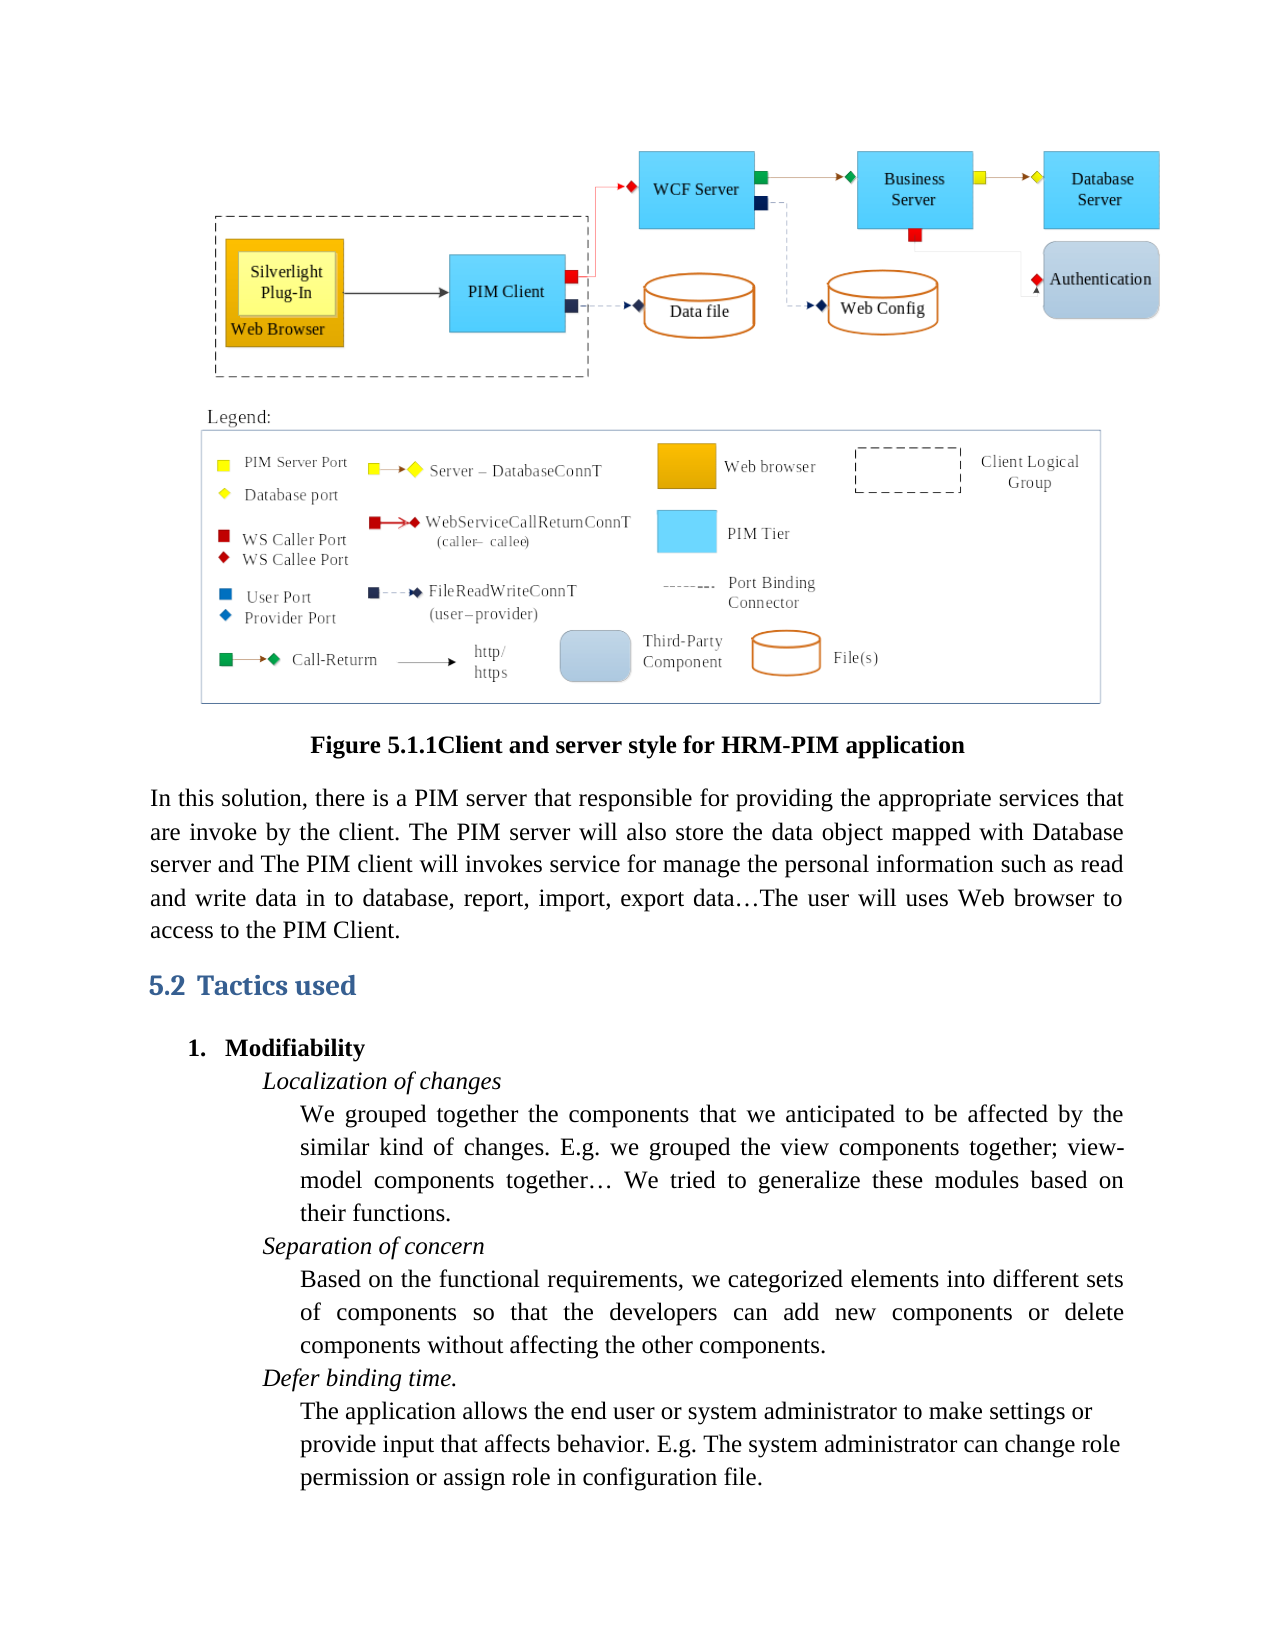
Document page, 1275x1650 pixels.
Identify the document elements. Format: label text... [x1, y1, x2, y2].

list Separation of concern [262, 1231, 1125, 1260]
text Figure 5.1.1Client and server style for HRM-PIM application [150, 730, 1125, 758]
list Localization of changes [262, 1066, 1125, 1095]
text In this solution, there is a PIM server that responsible for providing the appropriate services that are invoke by the client. The PIM server will also store the data object mapped with Database server and The PIM client will invokes service for manage the personal information such as read and write data in to database, report, import, export data…The user will uses Web browser to access to the PIM Client. [150, 783, 1125, 944]
list Defer binding time. [262, 1363, 1125, 1392]
list Based on the functional requirements, we categorized elements into different sets of components so that the developers can add new components or delete components without affecting the other components. [300, 1264, 1125, 1359]
list The application allows the end user or system administrator to make settings or provide input that affects behavior. E.g. The system administrator can change role permission or assign role in configuration file. [300, 1396, 1125, 1491]
list Modifiability [187, 1033, 1125, 1062]
list We grouped together the components that we anticipated to be affected by the similar kind of changes. E.g. we grouped the view components together; view-model components together… We tried to generalize these modules based on their functions. [300, 1099, 1125, 1227]
subtitle Tactics used [148, 969, 1125, 1003]
